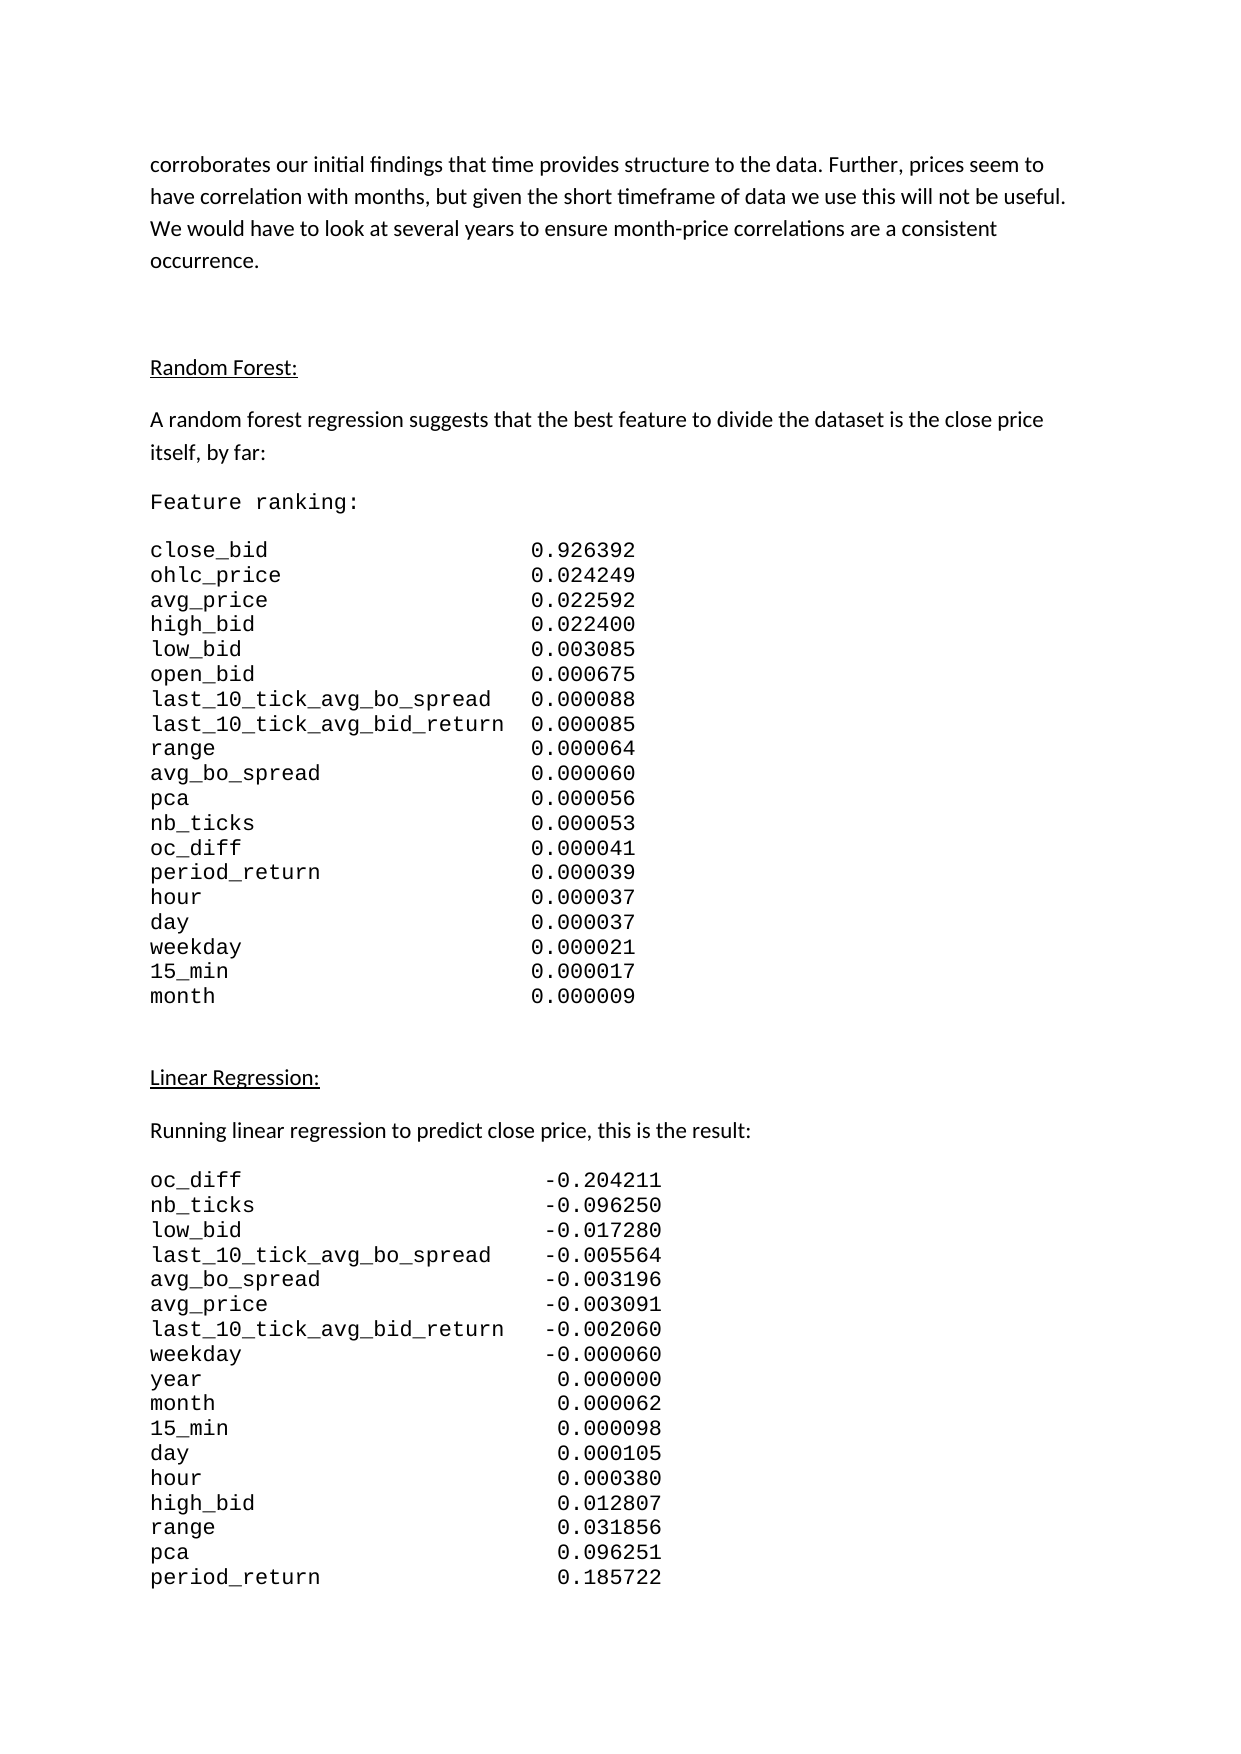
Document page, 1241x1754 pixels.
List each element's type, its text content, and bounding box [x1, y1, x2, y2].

text day 0.000105 [150, 1442, 1090, 1467]
text range 0.000064 [150, 738, 1090, 762]
text nb_ticks -0.096250 [150, 1194, 1090, 1219]
text oc_diff 0.000041 [150, 837, 1090, 862]
text Random Forest: [150, 353, 1090, 381]
text last_10_tick_avg_bid_return 0.000085 [150, 713, 1090, 738]
text pca 0.000056 [150, 787, 1090, 812]
text period_return 0.000039 [150, 862, 1090, 886]
text oc_diff -0.204211 [150, 1169, 1090, 1194]
text avg_price 0.022592 [150, 589, 1090, 614]
text high_bid 0.022400 [150, 614, 1090, 638]
text hour 0.000380 [150, 1467, 1090, 1492]
text close_bid 0.926392 [150, 539, 1090, 564]
text hour 0.000037 [150, 886, 1090, 911]
text 15_min 0.000098 [150, 1417, 1090, 1442]
text year 0.000000 [150, 1368, 1090, 1392]
text last_10_tick_avg_bo_spread -0.005564 [150, 1244, 1090, 1268]
text avg_bo_spread 0.000060 [150, 762, 1090, 787]
text Linear Regression: [150, 1063, 1090, 1091]
text A random forest regression suggests that the best feature to divide the dataset is the close price itself, by far: [150, 406, 1090, 466]
text 15_min 0.000017 [150, 961, 1090, 986]
text month 0.000062 [150, 1392, 1090, 1417]
text nb_ticks 0.000053 [150, 812, 1090, 837]
text range 0.031856 [150, 1516, 1090, 1541]
text weekday 0.000021 [150, 936, 1090, 961]
text avg_bo_spread -0.003196 [150, 1268, 1090, 1293]
text high_bid 0.012807 [150, 1492, 1090, 1516]
text low_bid -0.017280 [150, 1219, 1090, 1244]
text open_bid 0.000675 [150, 663, 1090, 688]
text weekday -0.000060 [150, 1343, 1090, 1368]
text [150, 150, 1090, 274]
text day 0.000037 [150, 911, 1090, 936]
text Feature ranking: [150, 491, 1090, 516]
text low_bid 0.003085 [150, 638, 1090, 663]
text pca 0.096251 [150, 1541, 1090, 1566]
text last_10_tick_avg_bid_return -0.002060 [150, 1318, 1090, 1343]
text ohlc_price 0.024249 [150, 564, 1090, 589]
text Running linear regression to predict close price, this is the result: [150, 1116, 1090, 1144]
text period_return 0.185722 [150, 1566, 1090, 1591]
text last_10_tick_avg_bo_spread 0.000088 [150, 688, 1090, 713]
text avg_price -0.003091 [150, 1293, 1090, 1318]
text month 0.000009 [150, 986, 1090, 1010]
